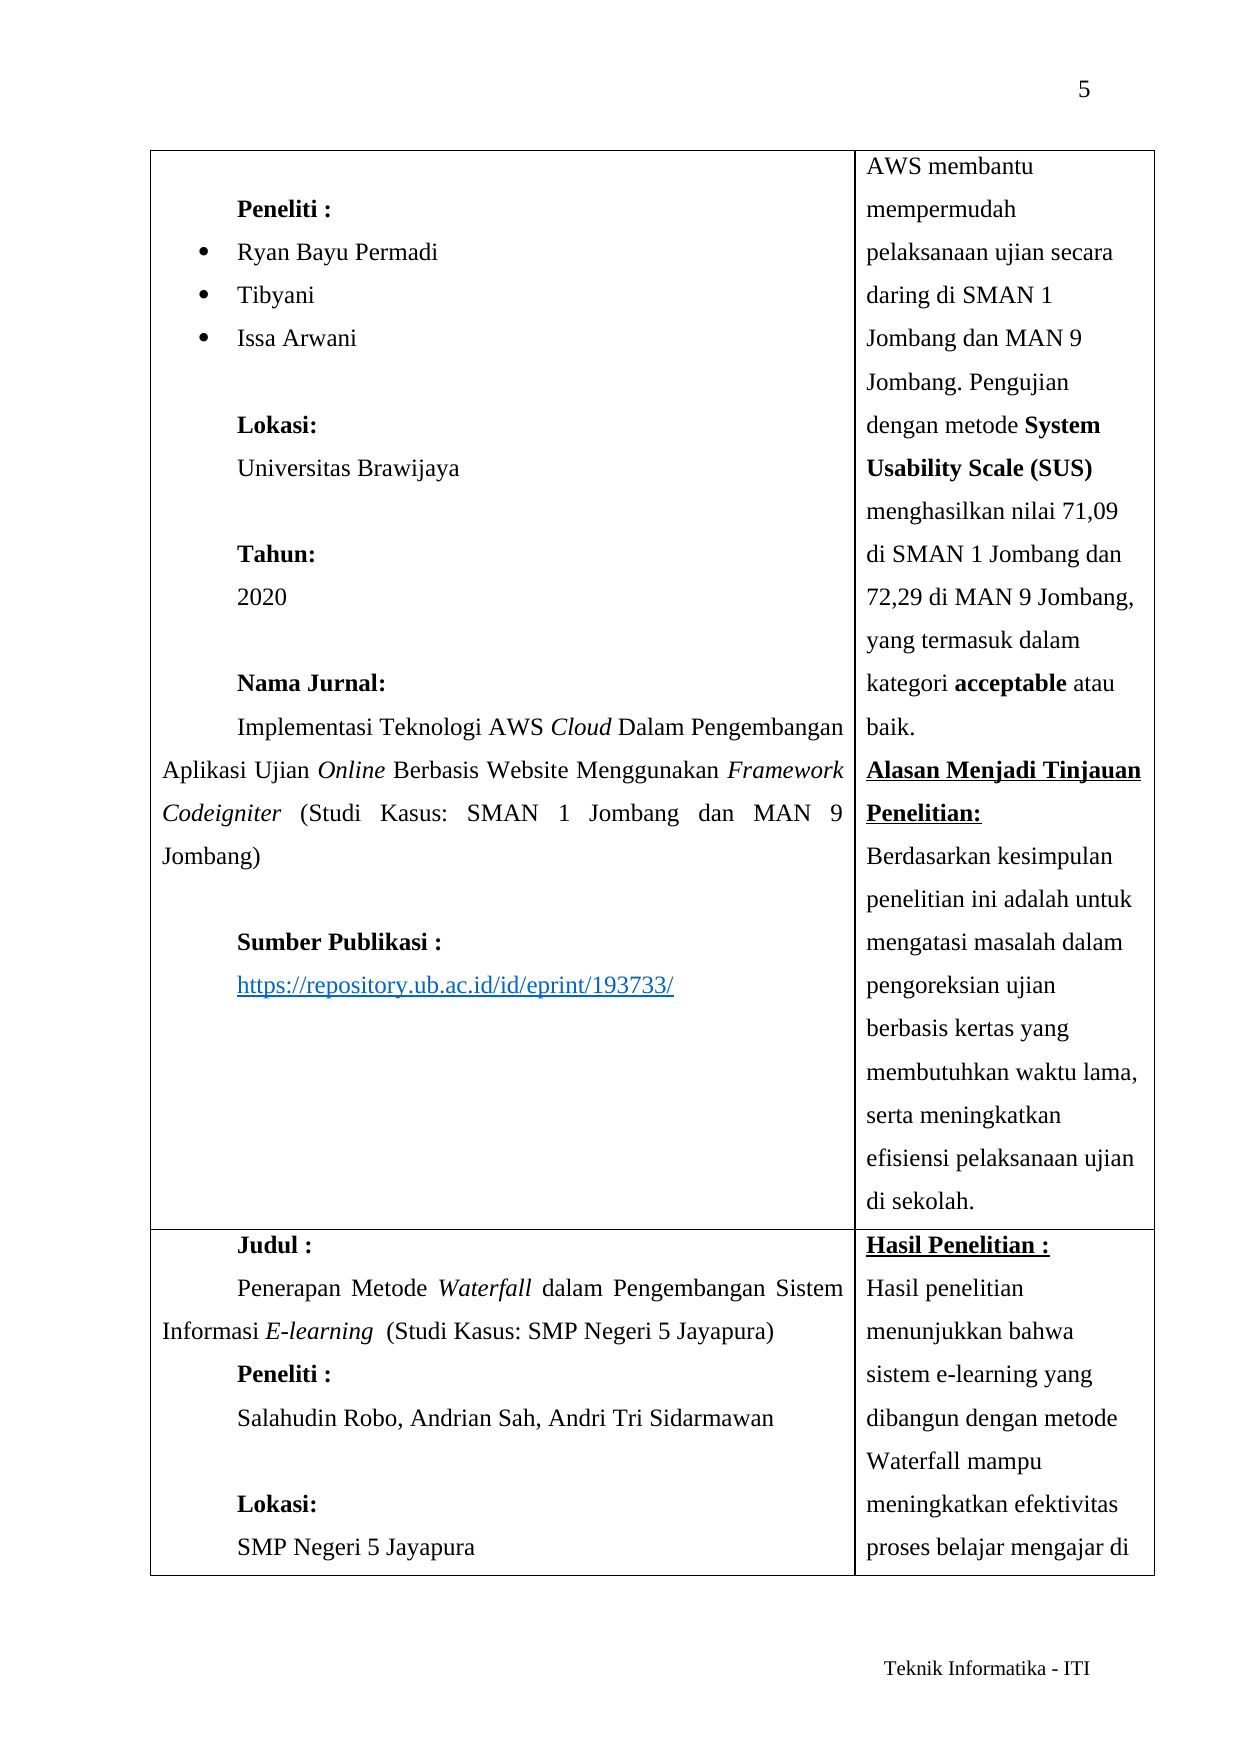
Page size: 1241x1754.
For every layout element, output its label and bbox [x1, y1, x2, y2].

table_cell [856, 151, 1154, 1229]
table_cell [151, 151, 854, 1229]
table_cell [856, 1230, 1154, 1575]
table_cell [151, 1230, 854, 1575]
